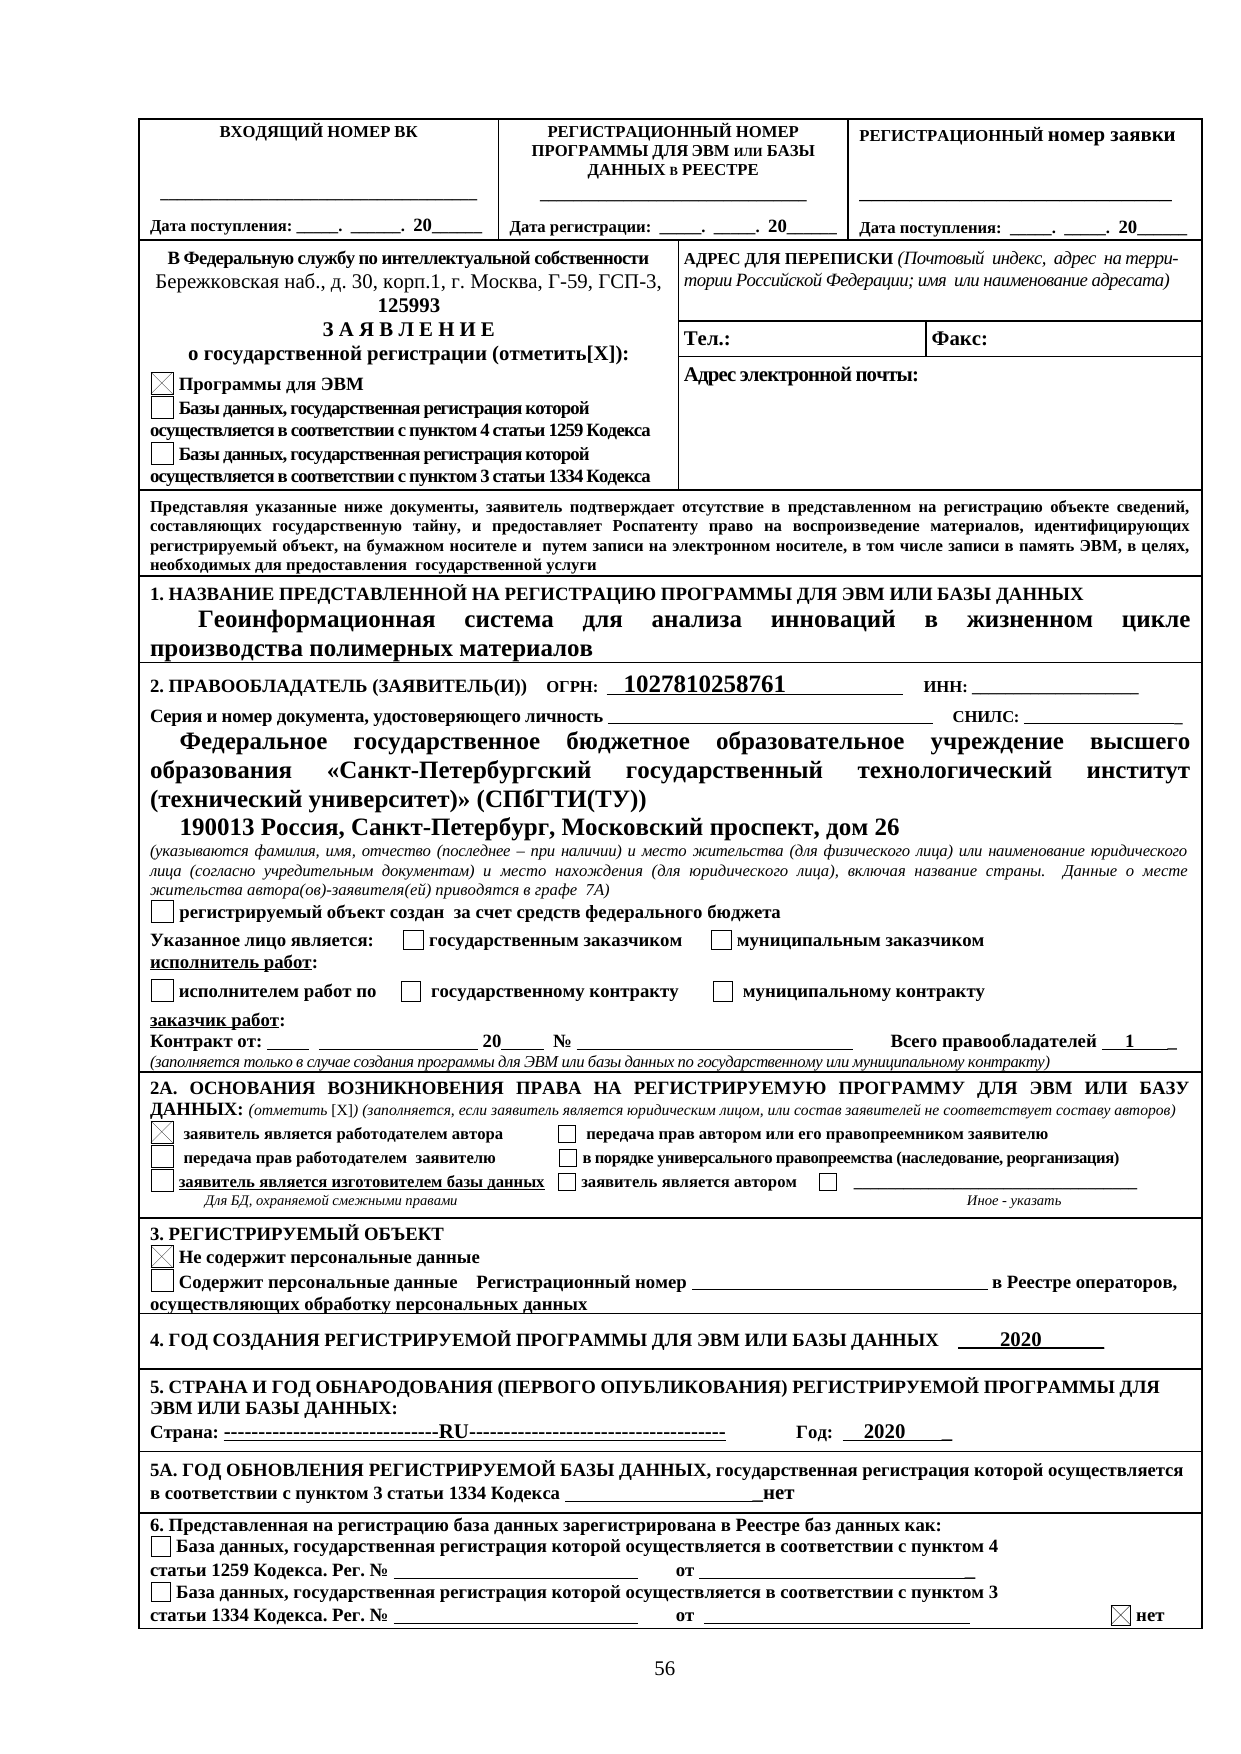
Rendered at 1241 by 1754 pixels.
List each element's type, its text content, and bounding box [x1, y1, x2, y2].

table_cell 6. Представленная на регистрацию база данных зарегистрирована в Реестре баз данных как: База данных, государственная регистрация которой осуществляется в соответствии с пунктом 4 статьи 1259 Кодекса. Рег. № от _ База данных, государственная регистрация которой осуществляется в соответствии с пунктом 3 статьи 1334 Кодекса. Рег. № от нет [140, 1514, 1201, 1628]
table_header РЕГИСТРАЦИОННЫЙ номер ПРОГРАММЫ ДЛЯ эвм или Базы Данных в РЕЕСТРЕ ________________________________ Дата регистрации: _____. _____. 20______ [499, 120, 847, 239]
table_cell 3. РЕГИСТРИРУЕМЫЙ ОБЪЕКТ Не содержит персональные данные Содержит персональные данные Регистрационный номер в Реестре операторов, осуществляющих обработку персональных данных [140, 1219, 1201, 1312]
table_cell 2. ПРАВООБЛАДАТЕЛЬ (ЗАЯВИТЕЛЬ(И)) ОГРН: 1027810258761 ИНН: ____________________ Серия и номер документа, удостоверяющего личность СНИЛС: _ Федеральное государственное бюджетное образовательное учреждение высшего образования «Санкт-Петербургский государственный технологический институт (технический университет)» (СПбГТИ(ТУ)) 190013 Россия, Санкт-Петербург, Московский проспект, дом 26 (указываются фамилия, имя, отчество (последнее – при наличии) и место жительства (для физического лица) или наименование юридического лица (согласно учредительным документам) и место нахождения (для юридического лица), включая название страны. Данные о месте жительства автора(ов)-заявителя(ей) приводятся в графе 7А) регистрируемый объект создан за счет средств федерального бюджета Указанное лицо является: государственным заказчиком муниципальным заказчиком исполнитель работ: исполнителем работ по государственному контракту муниципальному контракту заказчик работ: Контракт от: 20 № Всего правообладателей 1 _ (заполняется только в случае создания программы для ЭВМ или базы данных по государственному или муниципальному контракту) [140, 663, 1201, 1071]
table_cell 5. СТРАНА И ГОД ОБНАРОДОВАНИЯ (ПЕРВОГО ОПУБЛИКОВАНИЯ) РЕГИСТРИРУЕМОЙ ПРОГРАММЫ ДЛЯ ЭВМ ИЛИ БАЗЫ ДАННЫХ: Страна: -------------------------------RU------------------------------------- Год: 2020 _ [140, 1370, 1201, 1451]
table_cell Адрес электронной почты: [679, 357, 1201, 489]
table_cell 5А. ГОД ОБНОВЛЕНИЯ РЕГИСТРИРУЕМОЙ БАЗЫ ДАННЫХ, государственная регистрация которой осуществляется в соответствии с пунктом 3 статьи 1334 Кодекса _нет [140, 1452, 1201, 1512]
table_cell В Федеральную службу по интеллектуальной собственности Бережковская наб., д. 30, корп.1, г. Москва, Г-59, ГСП-3, 125993 З А Я В Л Е Н И Е о государственной регистрации (отметить[X]): Программы для ЭВМ Базы данных, государственная регистрация которой осуществляется в соответствии с пунктом 4 статьи 1259 Кодекса Базы данных, государственная регистрация которой осуществляется в соответствии с пунктом 3 статьи 1334 Кодекса [140, 241, 678, 489]
table_cell 2А. ОСНОВАНИЯ ВОЗНИКНОВЕНИЯ ПРАВА НА РЕГИСТРИРУЕМУЮ ПРОГРАММУ ДЛЯ ЭВМ ИЛИ БАЗУ ДАННЫХ: (отметить [Х]) (заполняется, если заявитель является юридическим лицом, или состав заявителей не соответствует составу авторов) заявитель является работодателем автора передача прав автором или его правопреемником заявителю передача прав работодателем заявителю в порядке универсального правопреемства (наследование, реорганизация) заявитель является изготовителем базы данных заявитель является автором __________________________________ Для БД, охраняемой смежными правами Иное - указать [140, 1073, 1201, 1217]
table_cell 4. ГОД СОЗДАНИЯ РЕГИСТРИРУЕМОЙ ПРОГРАММЫ ДЛЯ ЭВМ ИЛИ БАЗЫ ДАННЫХ 2020 _ [140, 1314, 1201, 1368]
table_cell Тел.: [679, 322, 925, 356]
table_header РЕГИСТРАЦИОННЫЙ номер заявки _________________________ Дата поступления: _____. _____. 20______ [849, 120, 1201, 239]
table_cell 1. Название представленной на регистрацию ПРОГРАММы ДЛЯ ЭВМ ИЛИ БАЗЫ ДАННЫХ Геоинформационная система для анализа инноваций в жизненном цикле производства полимерных материалов [140, 577, 1201, 662]
table_cell АДРЕС ДЛЯ ПЕРЕПИСКИ (Почтовый индекс, адрес на терри-тории Российской Федерации; имя или наименование адресата) [679, 241, 1201, 320]
table_header ВХОДЯЩИЙ НОМЕР ВК ______________________________________ Дата поступления: _____. ______. 20______ [140, 120, 498, 239]
table_cell Представляя указанные ниже документы, заявитель подтверждает отсутствие в представленном на регистрацию объекте сведений, составляющих государственную тайну, и предоставляет Роспатенту право на воспроизведение материалов, идентифицирующих регистрируемый объект, на бумажном носителе и путем записи на электронном носителе, в том числе записи в память ЭВМ, в целях, необходимых для предоставления государственной услуги [140, 491, 1201, 575]
table_cell Факс: [927, 322, 1201, 356]
